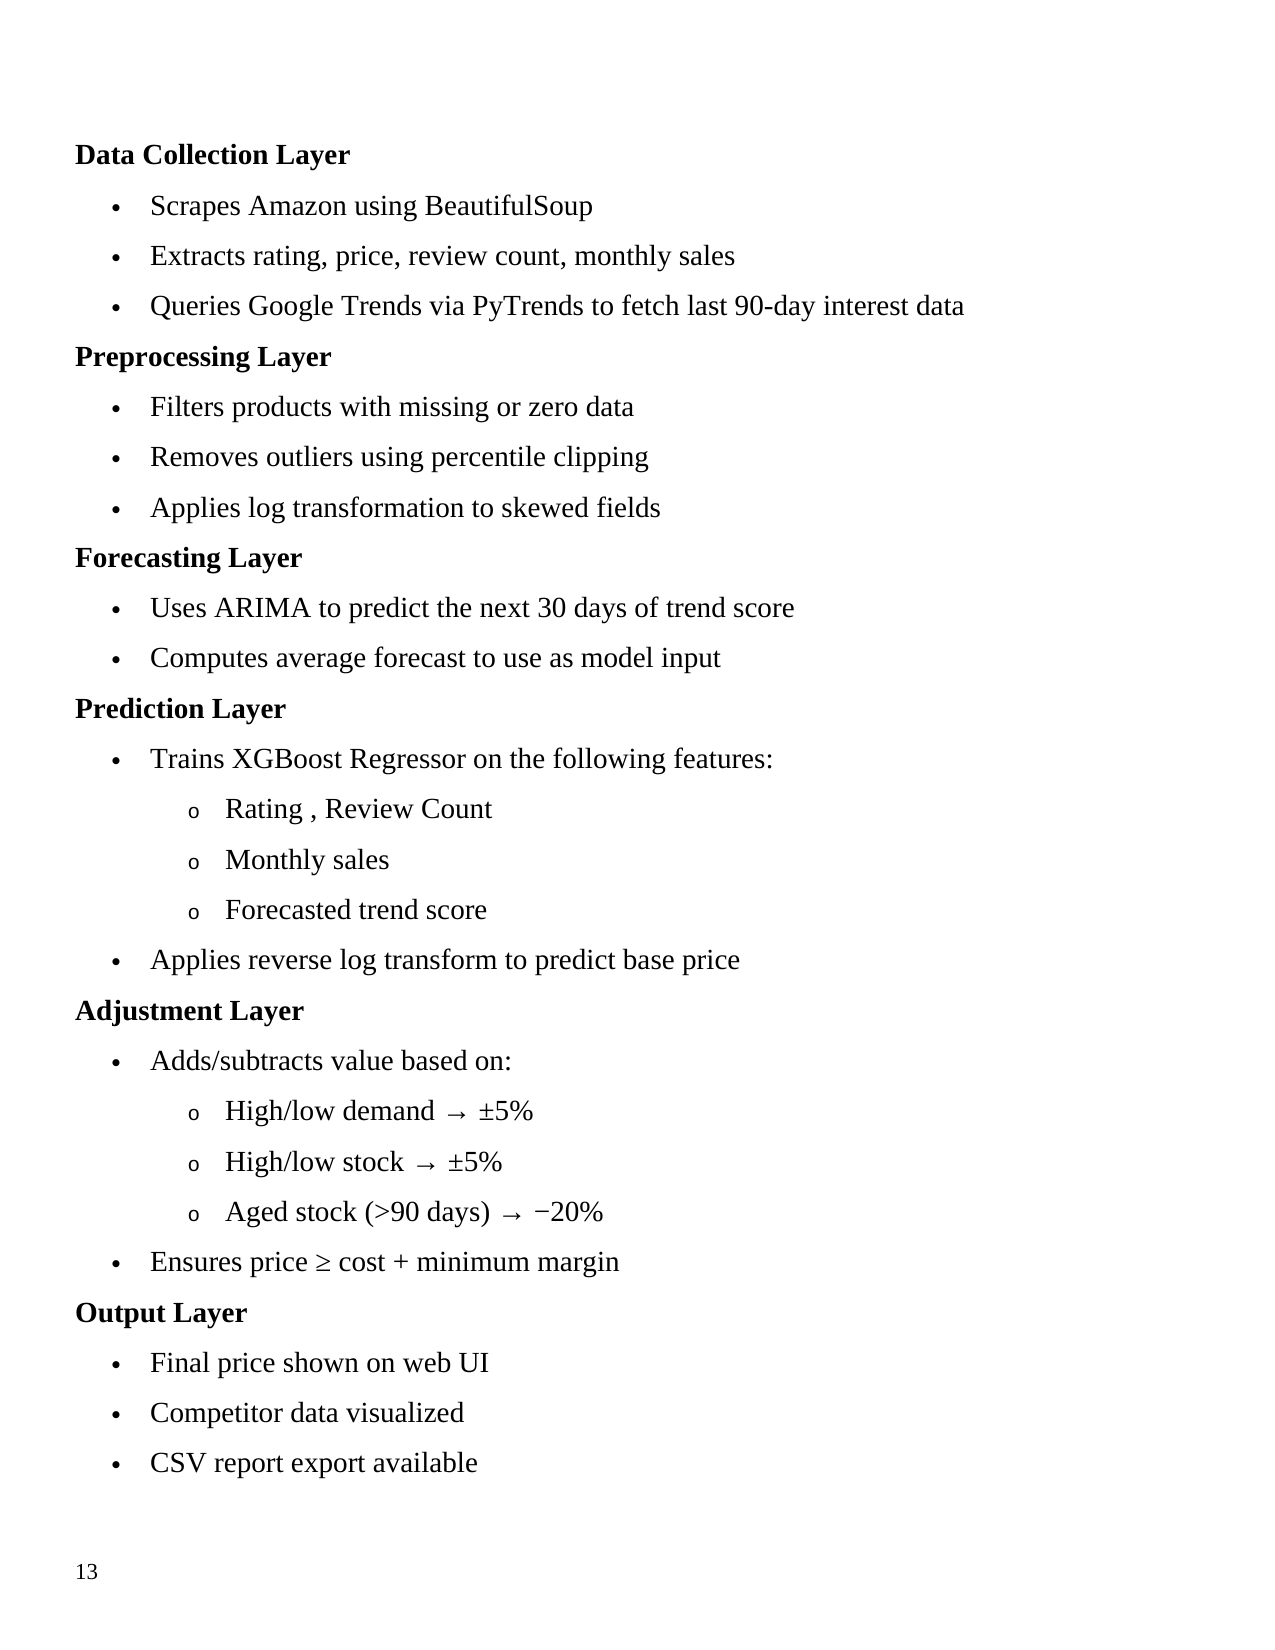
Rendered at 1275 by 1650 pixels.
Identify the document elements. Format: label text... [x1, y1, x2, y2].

list Adds/subtracts value based on: [112, 1043, 1147, 1077]
list Monthly sales [187, 842, 1147, 875]
list Filters products with missing or zero data [112, 389, 1147, 423]
list High/low stock → ±5% [187, 1144, 1147, 1177]
list Applies reverse log transform to predict base price [112, 942, 1147, 976]
list Forecasted trend score [187, 892, 1147, 926]
text Preprocessing Layer [75, 339, 1147, 372]
list Final price shown on web UI [112, 1345, 1147, 1378]
text Prediction Layer [75, 691, 1147, 724]
list Computes average forecast to use as model input [112, 641, 1147, 674]
list Scrapes Amazon using BeautifulSoup [112, 188, 1147, 221]
list Competitor data visualized [112, 1395, 1147, 1429]
list Queries Google Trends via PyTrends to fetch last 90-day interest data [112, 288, 1147, 322]
list High/low demand → ±5% [187, 1093, 1147, 1127]
text Forecasting Layer [75, 540, 1147, 573]
list Aged stock (>90 days) → −20% [187, 1194, 1147, 1228]
list Rating , Review Count [187, 792, 1147, 825]
list CSV report export available [112, 1446, 1147, 1479]
list Ensures price ≥ cost + minimum margin [112, 1244, 1147, 1278]
text Output Layer [75, 1295, 1147, 1328]
list Trains XGBoost Regressor on the following features: [112, 741, 1147, 775]
list Removes outliers using percentile clipping [112, 439, 1147, 473]
list Extracts rating, price, review count, monthly sales [112, 238, 1147, 272]
list Applies log transformation to skewed fields [112, 490, 1147, 523]
text Adjustment Layer [75, 993, 1147, 1026]
text Data Collection Layer [75, 137, 1147, 171]
list Uses ARIMA to predict the next 30 days of trend score [112, 590, 1147, 624]
